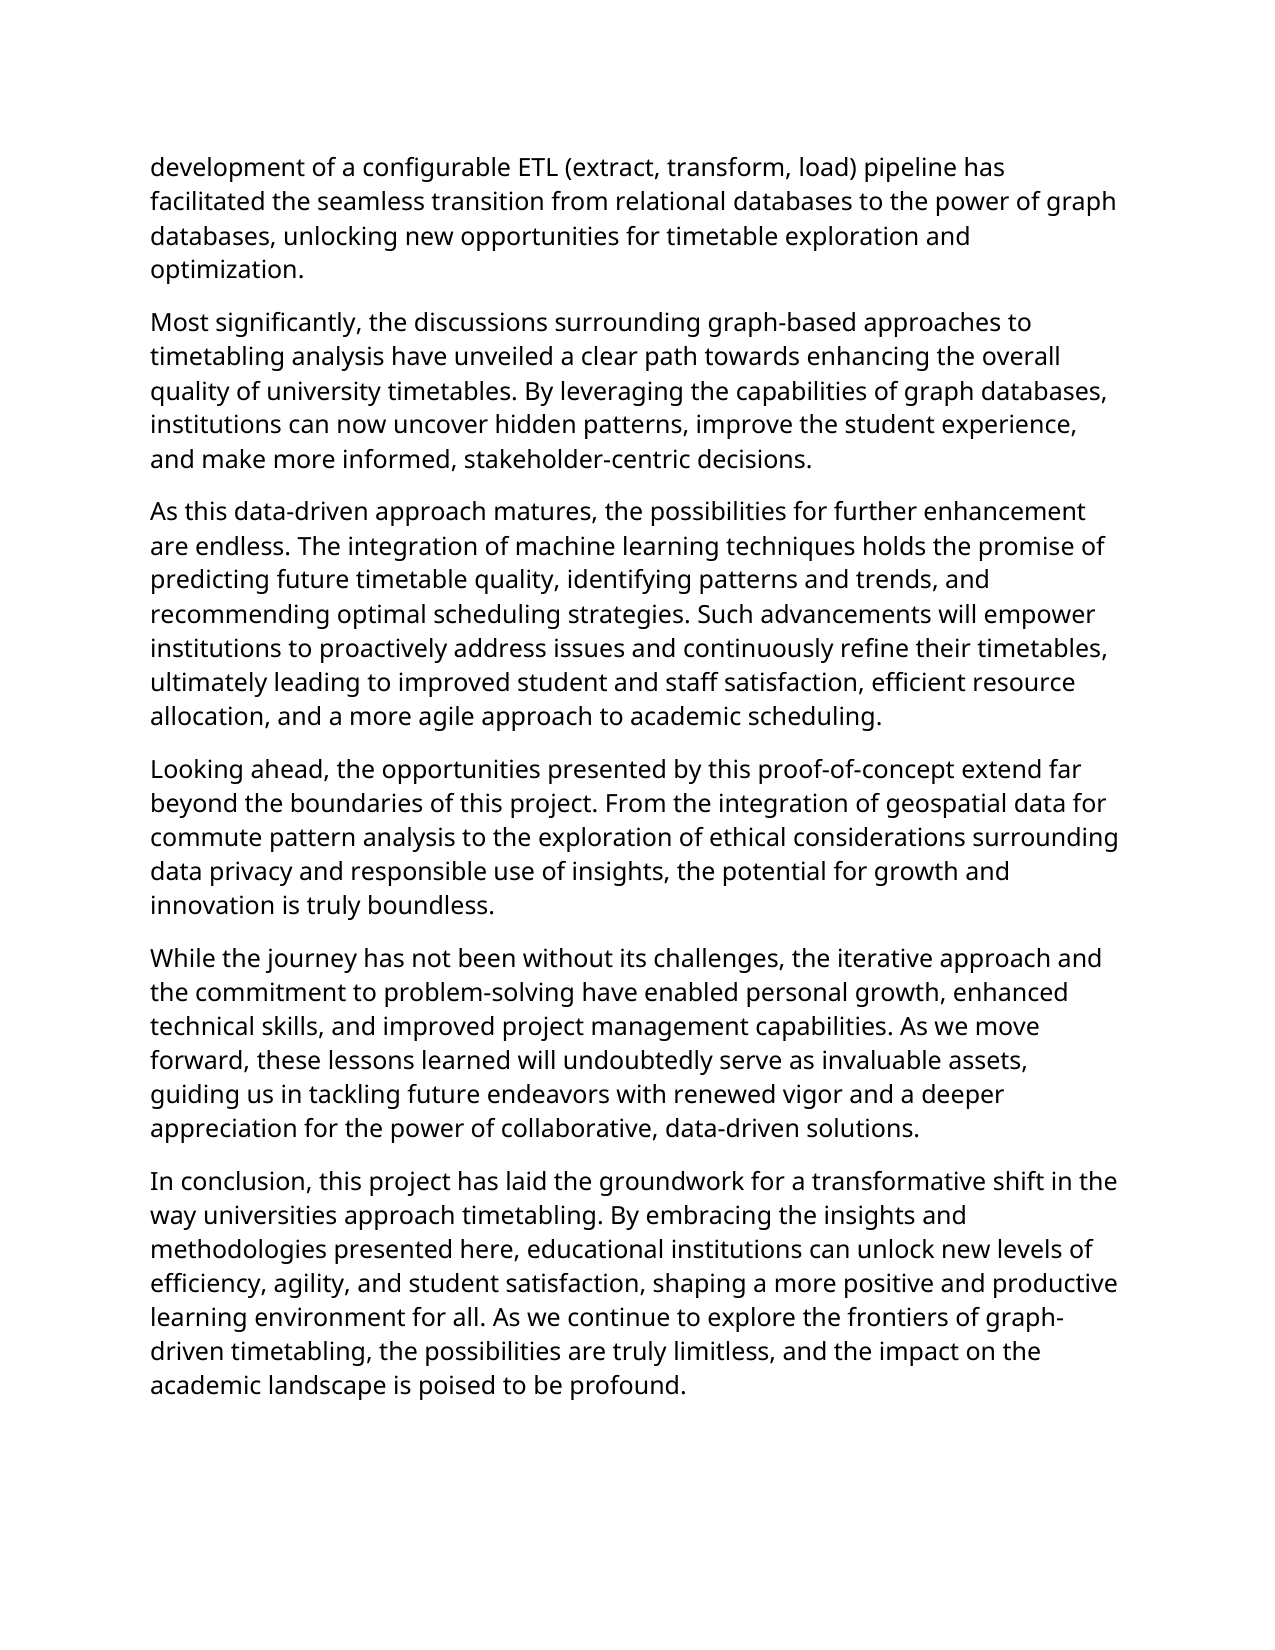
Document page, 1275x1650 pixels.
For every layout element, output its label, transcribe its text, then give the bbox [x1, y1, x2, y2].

text In conclusion, this project has laid the groundwork for a transformative shift in the way universities approach timetabling. By embracing the insights and methodologies presented here, educational institutions can unlock new levels of efficiency, agility, and student satisfaction, shaping a more positive and productive learning environment for all. As we continue to explore the frontiers of graph-driven timetabling, the possibilities are truly limitless, and the impact on the academic landscape is poised to be profound. [150, 1163, 1125, 1402]
text As this data-driven approach matures, the possibilities for further enhancement are endless. The integration of machine learning techniques holds the promise of predicting future timetable quality, identifying patterns and trends, and recommending optimal scheduling strategies. Such advancements will empower institutions to proactively address issues and continuously refine their timetables, ultimately leading to improved student and staff satisfaction, efficient resource allocation, and a more agile approach to academic scheduling. [150, 494, 1125, 732]
text While the journey has not been without its challenges, the iterative approach and the commitment to problem-solving have enabled personal growth, enhanced technical skills, and improved project management capabilities. As we move forward, these lessons learned will undoubtedly serve as invaluable assets, guiding us in tackling future endeavors with renewed vigor and a deeper appreciation for the power of collaborative, data-driven solutions. [150, 940, 1125, 1145]
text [150, 150, 1125, 286]
text Most significantly, the discussions surrounding graph-based approaches to timetabling analysis have unveiled a clear path towards enhancing the overall quality of university timetables. By leveraging the capabilities of graph databases, institutions can now uncover hidden patterns, improve the student experience, and make more informed, stakeholder-centric decisions. [150, 305, 1125, 475]
text Looking ahead, the opportunities presented by this proof-of-concept extend far beyond the boundaries of this project. From the integration of geospatial data for commute pattern analysis to the exploration of ethical considerations surrounding data privacy and responsible use of insights, the potential for growth and innovation is truly boundless. [150, 751, 1125, 922]
